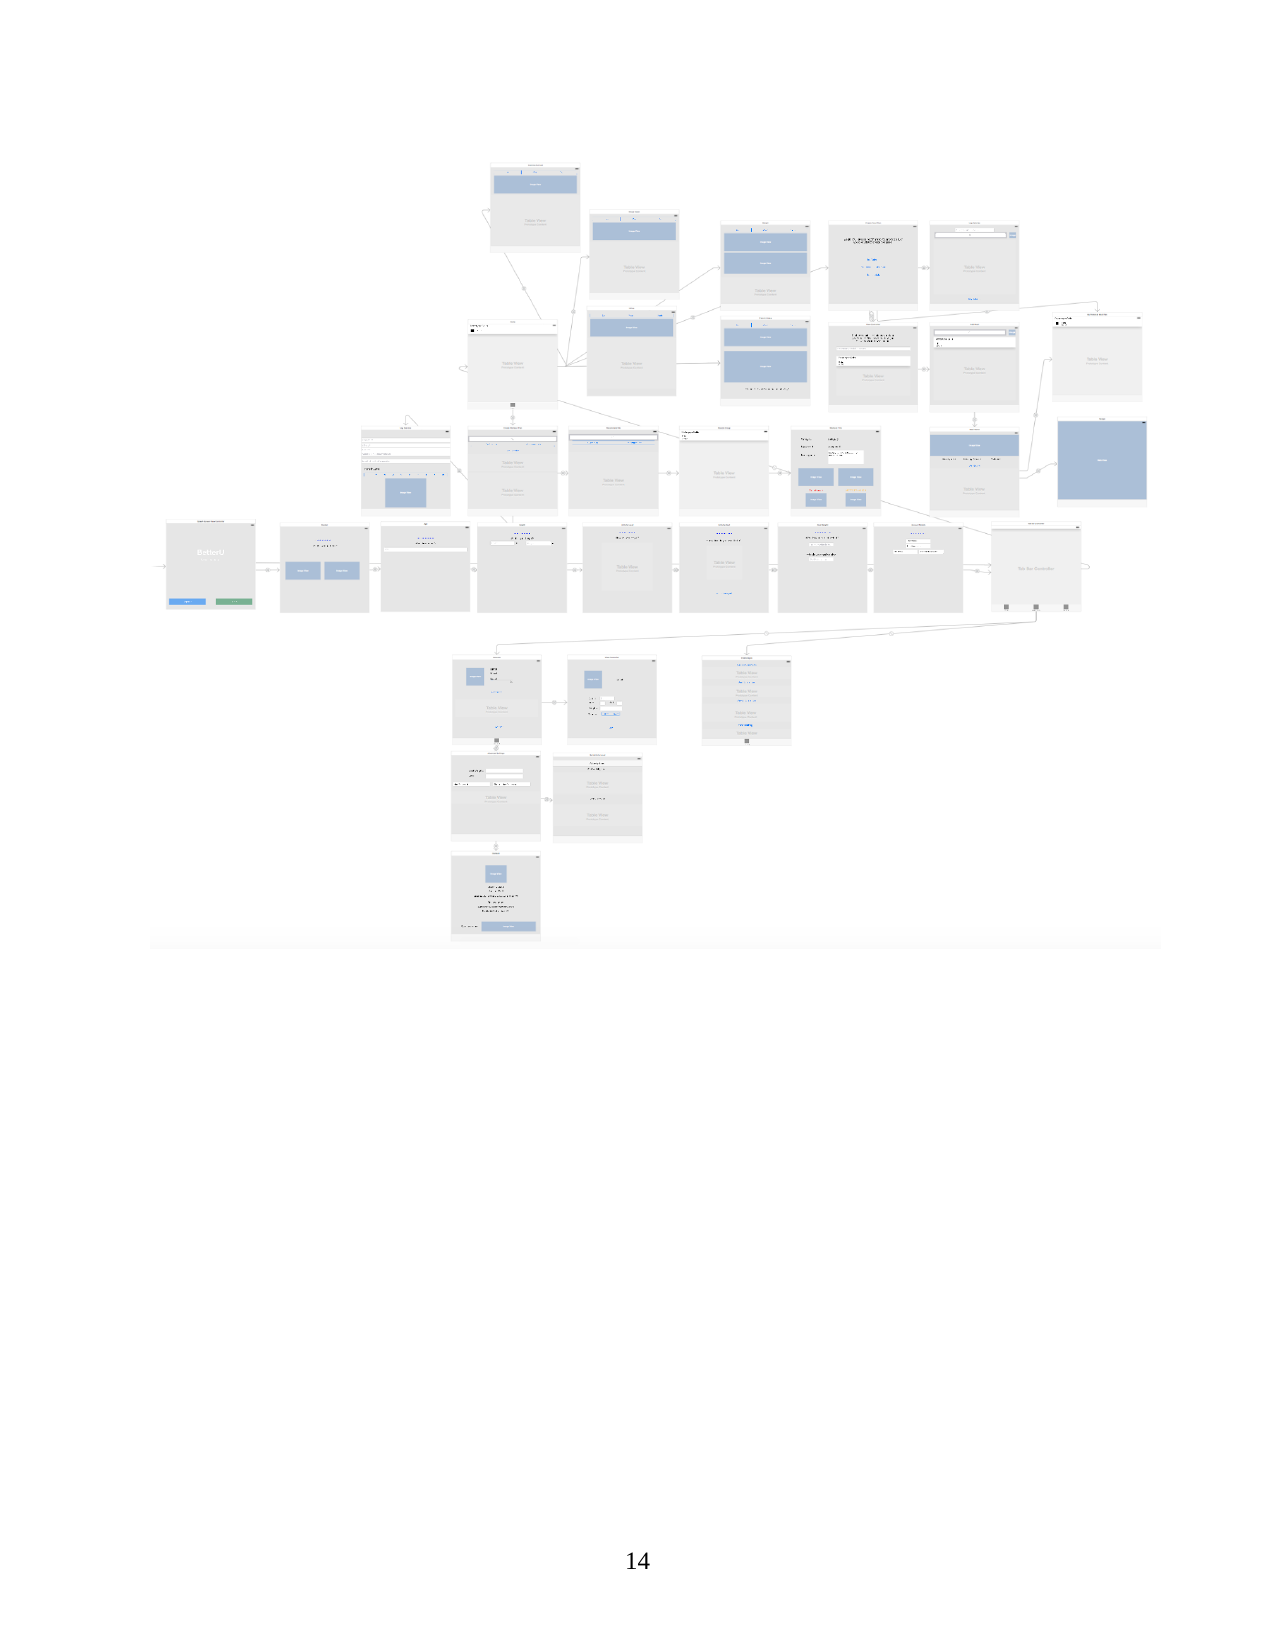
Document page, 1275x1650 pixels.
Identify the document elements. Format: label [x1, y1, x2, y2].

picture [150, 150, 1161, 949]
